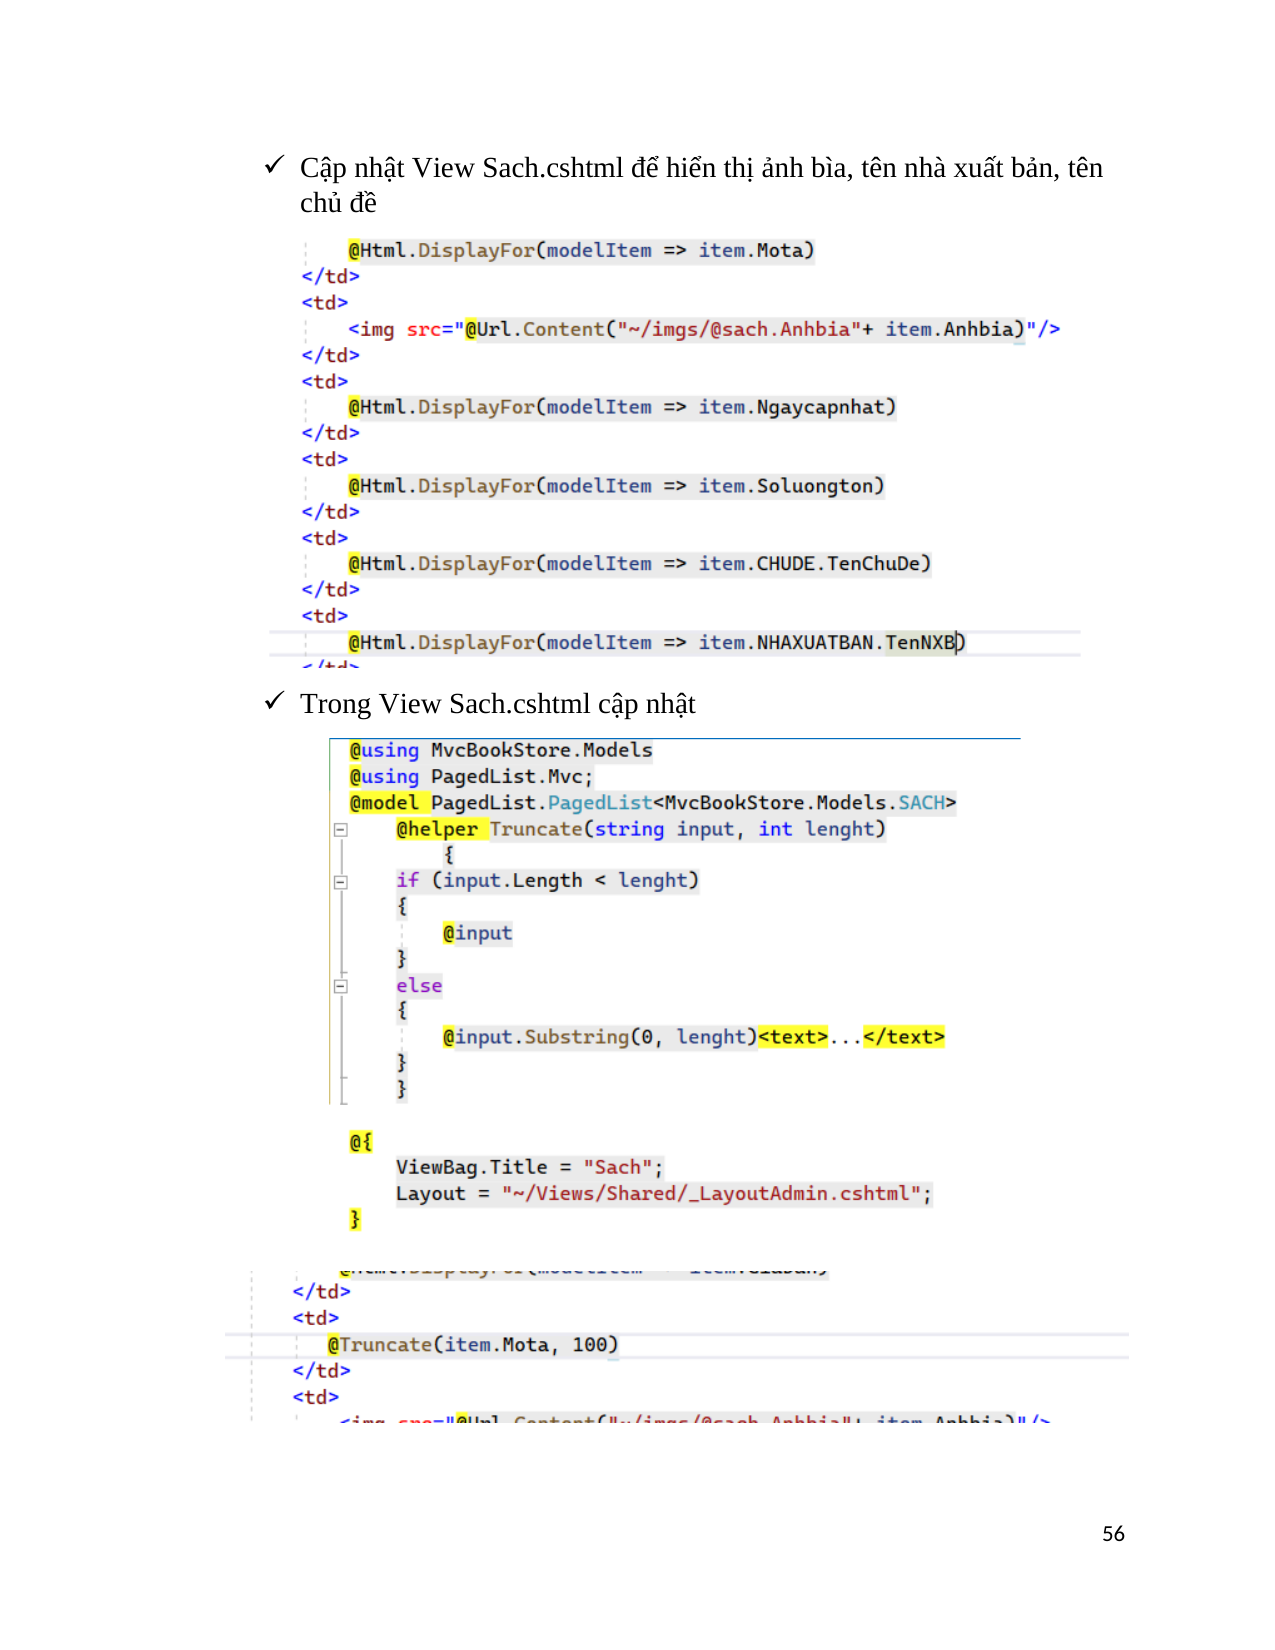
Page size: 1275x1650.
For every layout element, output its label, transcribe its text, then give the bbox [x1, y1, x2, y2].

list Cập nhật View Sach.cshtml để hiển thị ảnh bìa, tên nhà xuất bản, tên chủ đề [262, 150, 1125, 219]
picture [269, 237, 1081, 668]
list Trong View Sach.cshtml cập nhật [262, 686, 1125, 720]
picture [329, 738, 1021, 1254]
picture [225, 1271, 1129, 1423]
